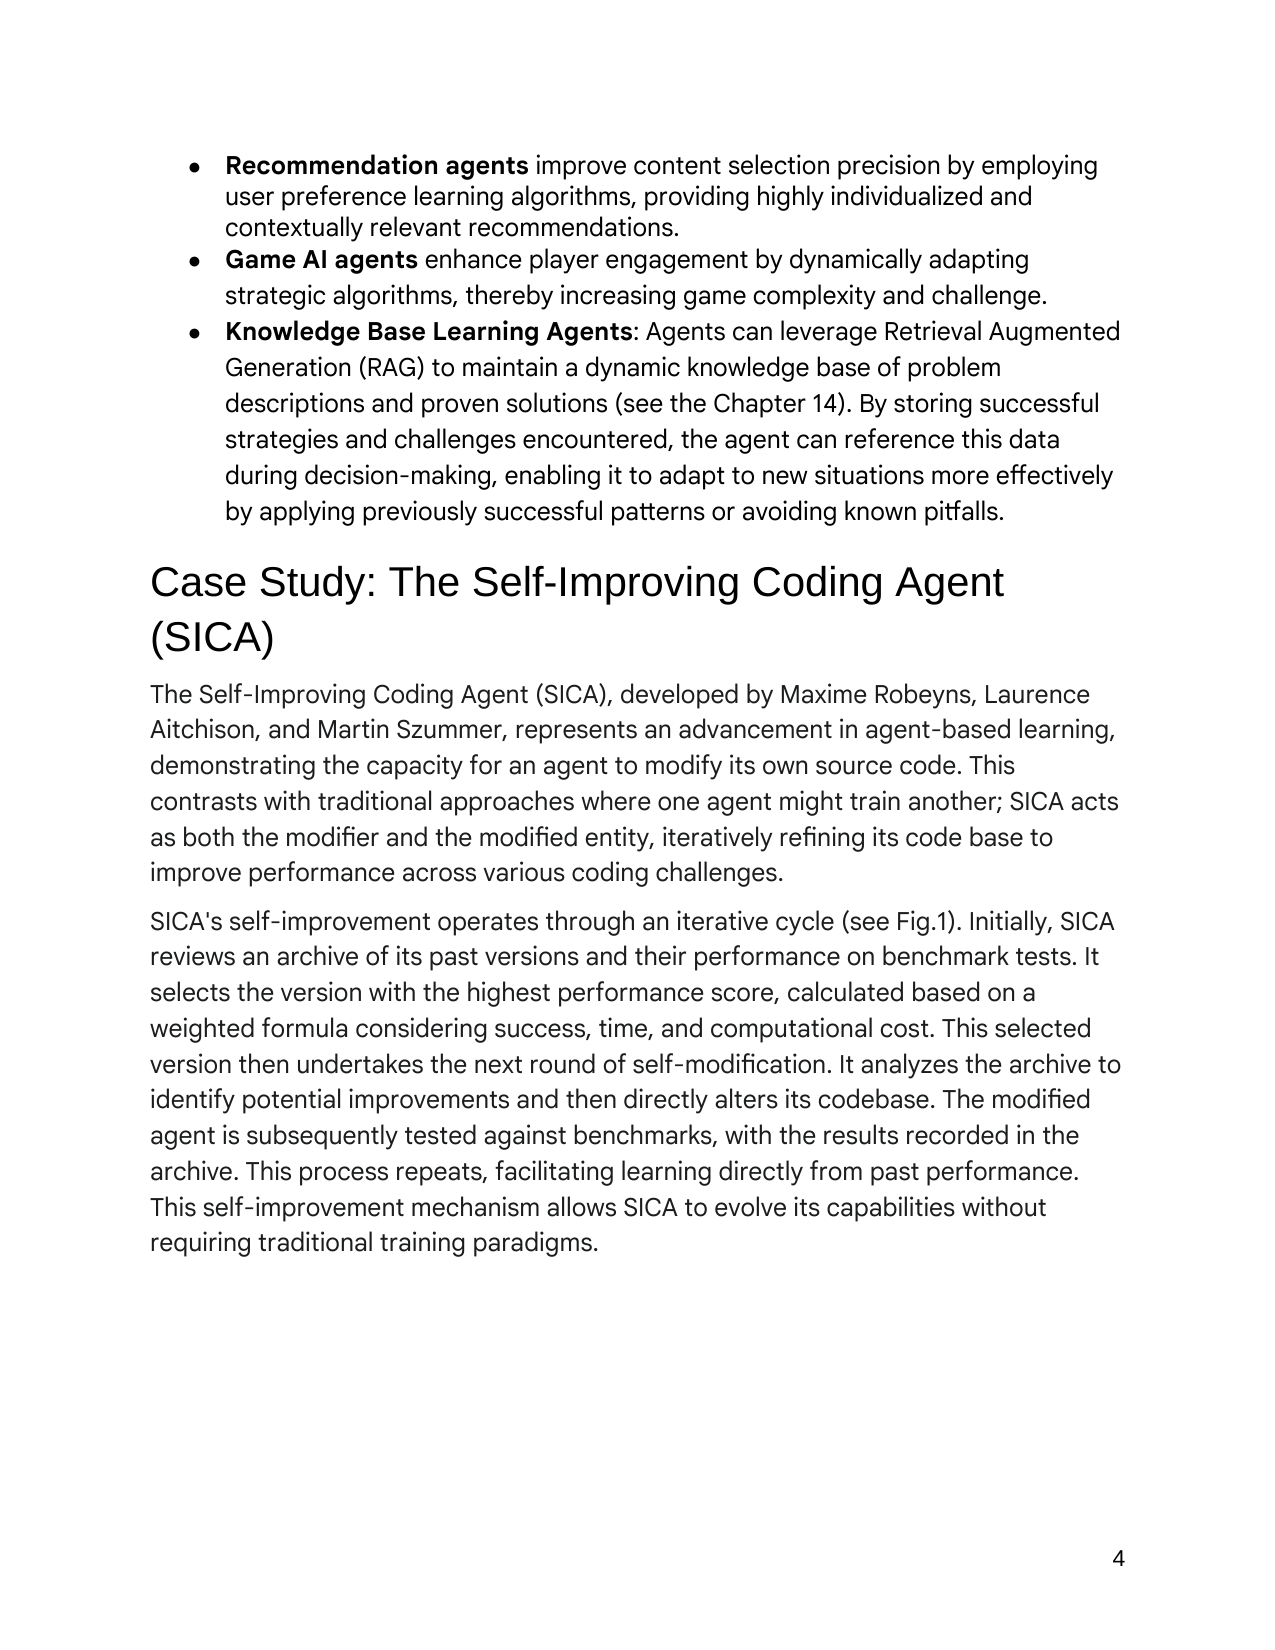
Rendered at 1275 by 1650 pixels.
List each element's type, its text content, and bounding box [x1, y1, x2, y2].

text The Self-Improving Coding Agent (SICA), developed by Maxime Robeyns, Laurence Aitchison, and Martin Szummer, represents an advancement in agent-based learning, demonstrating the capacity for an agent to modify its own source code. This contrasts with traditional approaches where one agent might train another; SICA acts as both the modifier and the modified entity, iteratively refining its code base to improve performance across various coding challenges. [150, 679, 1125, 889]
list Recommendation agents improve content selection precision by employing user preference learning algorithms, providing highly individualized and contextually relevant recommendations. [187, 150, 1125, 244]
list Game AI agents enhance player engagement by dynamically adapting strategic algorithms, thereby increasing game complexity and challenge. [187, 244, 1125, 311]
list Knowledge Base Learning Agents: Agents can leverage Retrieval Augmented Generation (RAG) to maintain a dynamic knowledge base of problem descriptions and proven solutions (see the Chapter 14). By storing successful strategies and challenges encountered, the agent can reference this data during decision-making, enabling it to adapt to new situations more effectively by applying previously successful patterns or avoiding known pitfalls. [187, 316, 1125, 528]
subtitle Case Study: The Self-Improving Coding Agent (SICA) [150, 557, 1125, 660]
text SICA's self-improvement operates through an iterative cycle (see Fig.1). Initially, SICA reviews an archive of its past versions and their performance on benchmark tests. It selects the version with the highest performance score, calculated based on a weighted formula considering success, time, and computational cost. This selected version then undertakes the next round of self-modification. It analyzes the archive to identify potential improvements and then directly alters its codebase. The modified agent is subsequently tested against benchmarks, with the results recorded in the archive. This process repeats, facilitating learning directly from past performance. This self-improvement mechanism allows SICA to evolve its capabilities without requiring traditional training paradigms. [150, 906, 1125, 1259]
